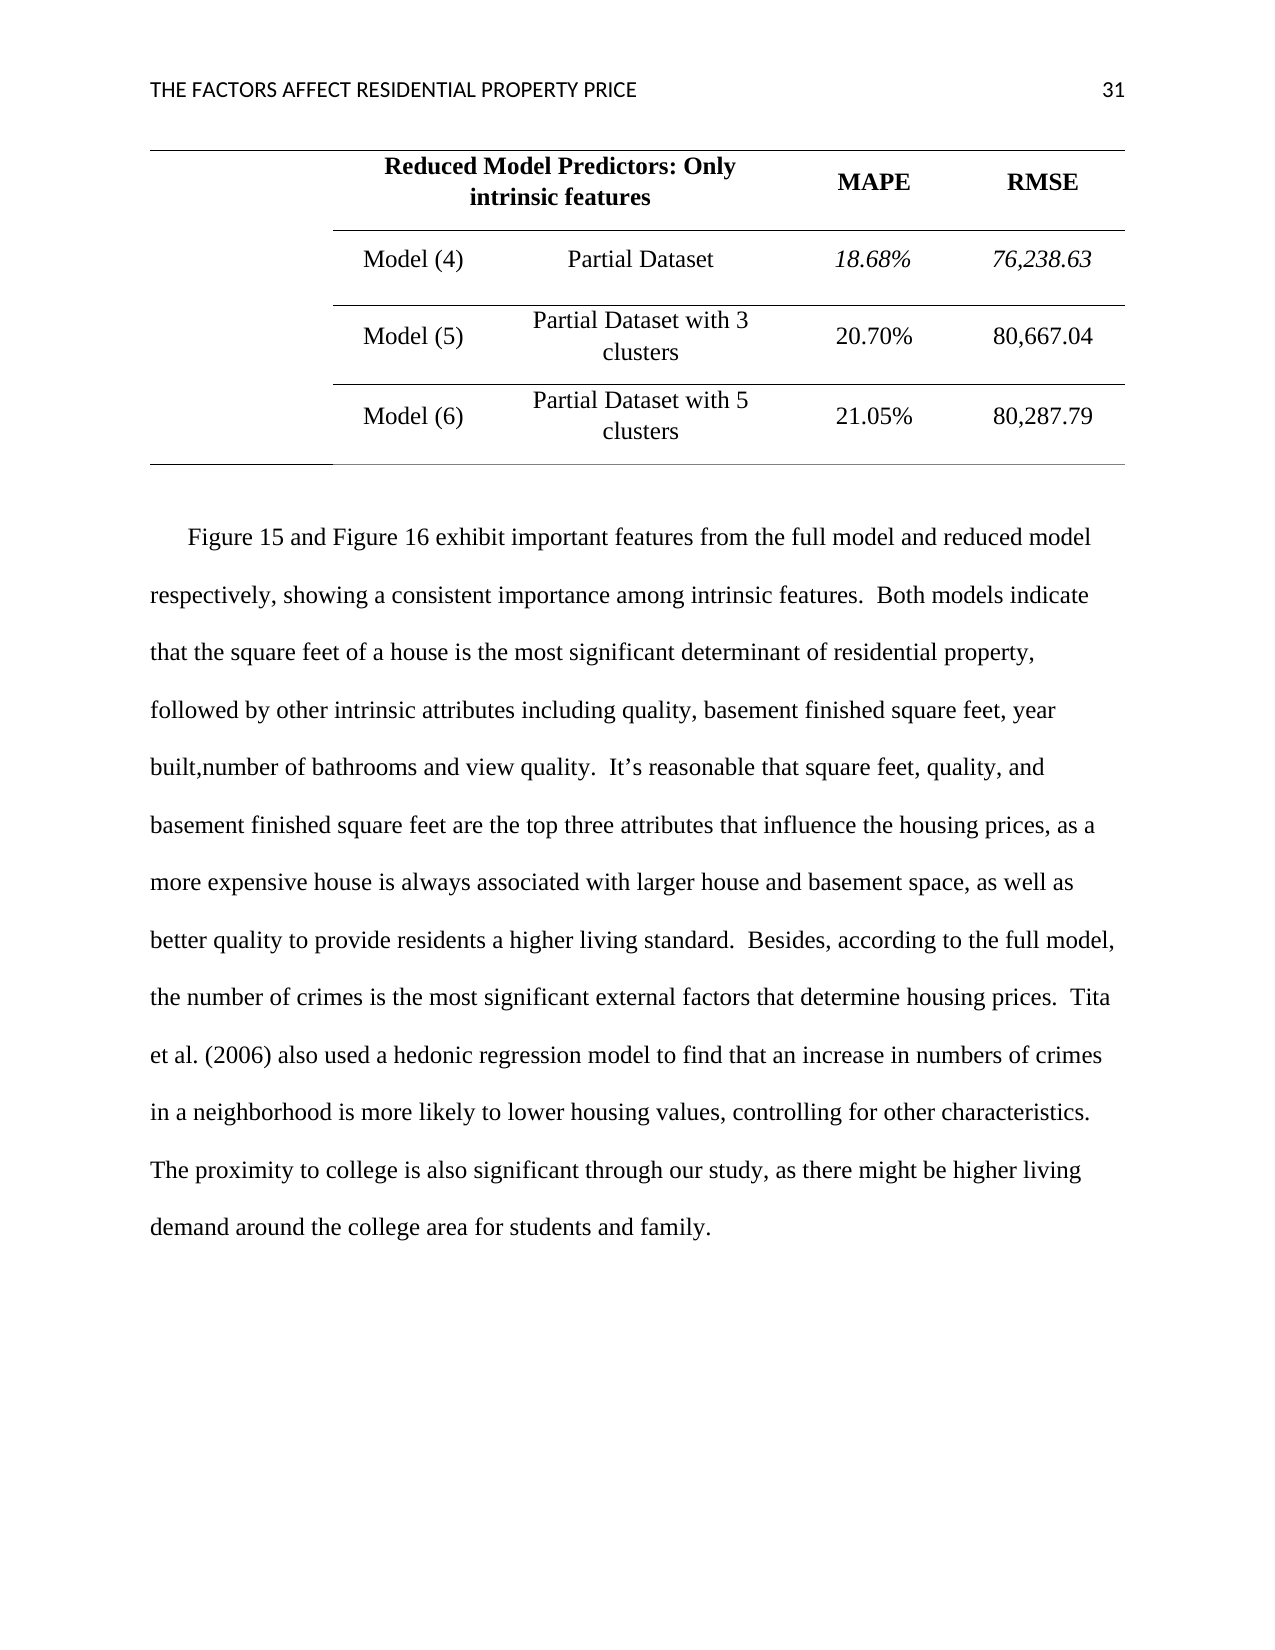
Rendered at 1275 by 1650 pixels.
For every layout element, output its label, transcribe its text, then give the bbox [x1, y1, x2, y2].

table_cell Model (6) [333, 385, 494, 464]
table_cell Partial Dataset with 3 clusters [494, 306, 787, 384]
table_cell 21.05% [788, 385, 961, 464]
text Figure 15 and Figure 16 exhibit important features from the full model and reduced model respectively, showing a consistent importance among intrinsic features. Both models indicate that the square feet of a house is the most significant determinant of residential property, followed by other intrinsic attributes including quality, basement finished square feet, year built,number of bathrooms and view quality. It’s reasonable that square feet, quality, and basement finished square feet are the top three attributes that influence the housing prices, as a more expensive house is always associated with larger house and basement space, as well as better quality to provide residents a higher living standard. Besides, according to the full model, the number of crimes is the most significant external factors that determine housing prices. Tita et al. (2006) also used a hedonic regression model to find that an increase in numbers of crimes in a neighborhood is more likely to lower housing values, controlling for other characteristics. The proximity to college is also significant through our study, as there might be higher living demand around the college area for students and family. [150, 522, 1125, 1241]
table_cell Partial Dataset with 5 clusters [494, 385, 787, 464]
table_cell 80,667.04 [961, 306, 1125, 384]
table_cell 76,238.63 [961, 231, 1125, 304]
table_cell Partial Dataset [494, 231, 787, 304]
table_cell Reduced Model Predictors: Only intrinsic features [333, 151, 787, 229]
table_cell 20.70% [788, 306, 961, 384]
table_cell 80,287.79 [961, 385, 1125, 464]
table_cell MAPE [788, 151, 961, 229]
table_cell RMSE [961, 151, 1125, 229]
table_cell Model (4) [333, 231, 494, 304]
table_cell Model (5) [333, 306, 494, 384]
table_cell 18.68% [788, 231, 961, 304]
